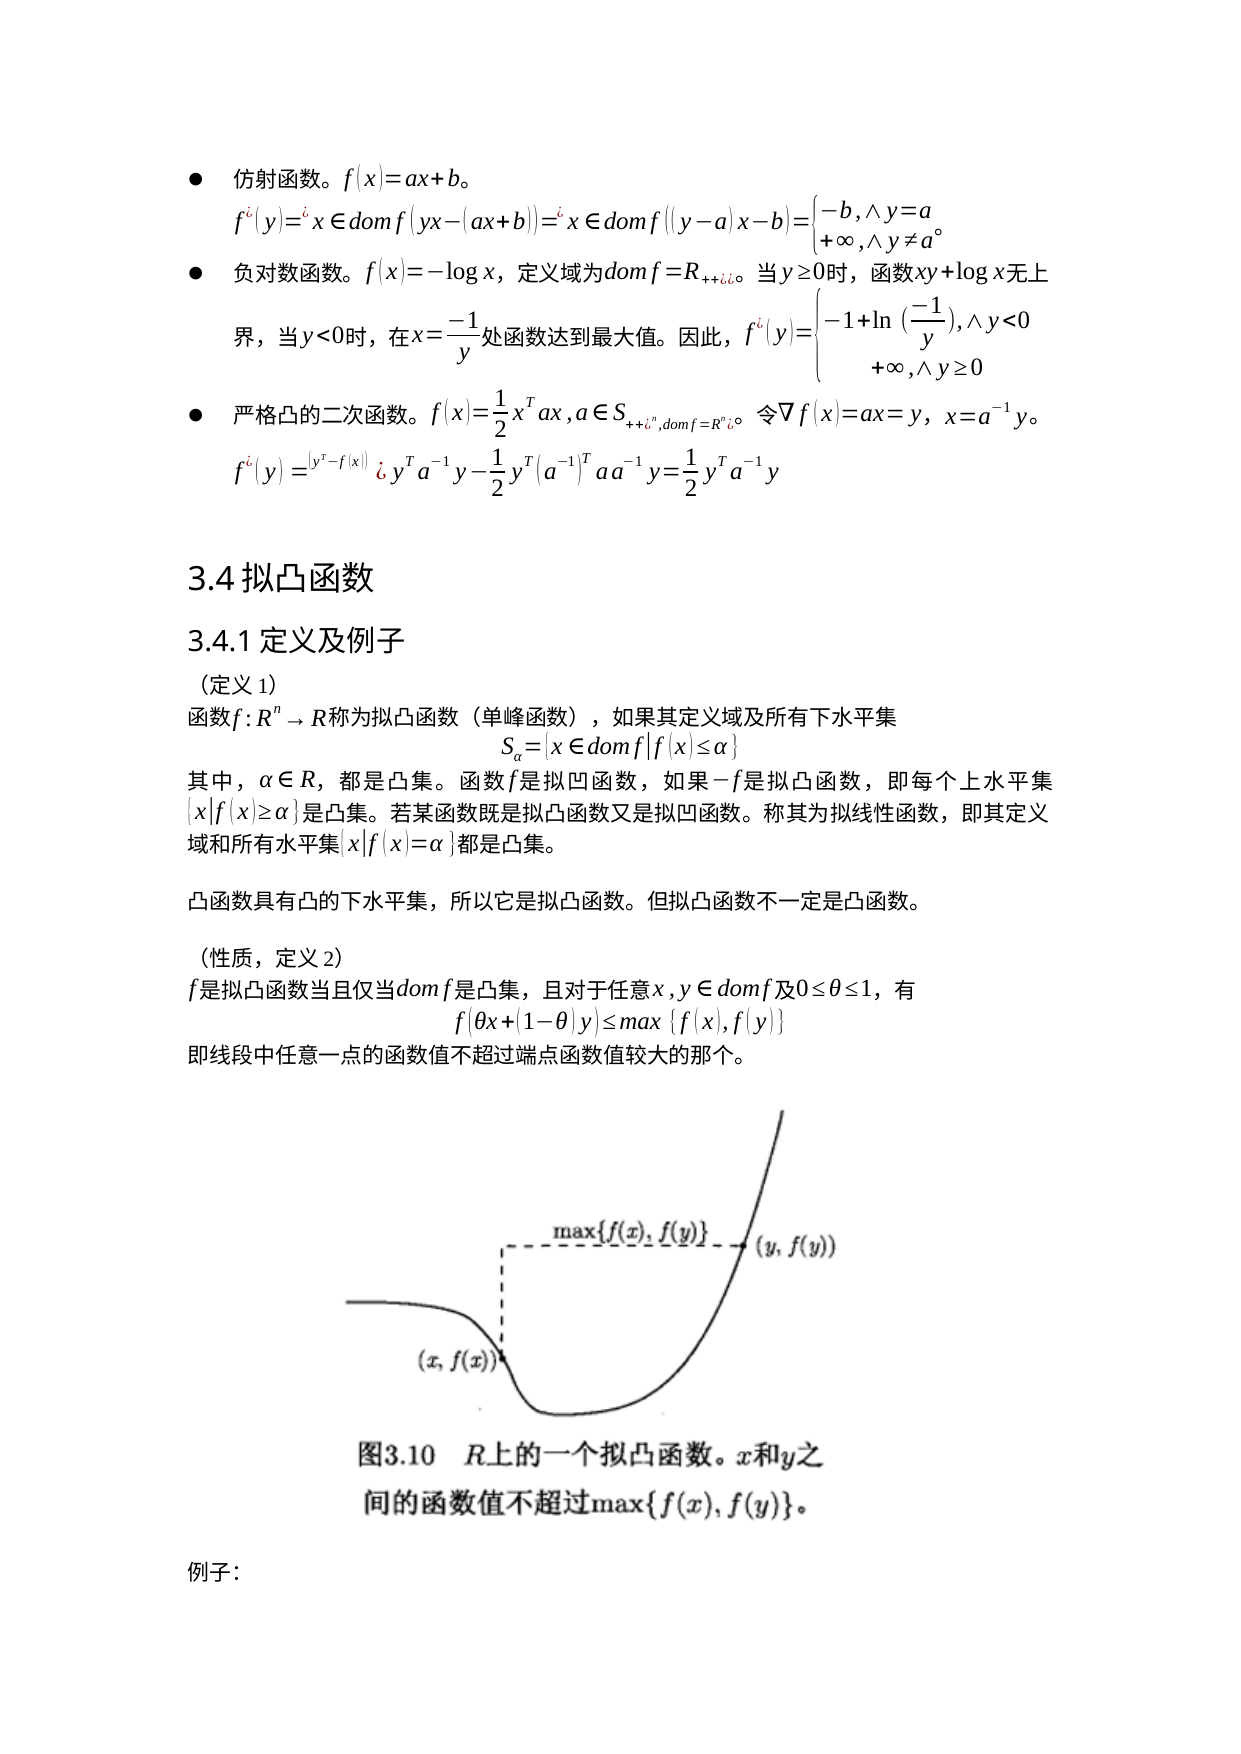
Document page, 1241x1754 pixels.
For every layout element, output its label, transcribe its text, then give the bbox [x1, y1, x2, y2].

subtitle 3.4.1定义及例子 [187, 617, 1053, 659]
subtitle 3.4拟凸函数 [187, 552, 1053, 601]
list 仿射函数。。。 [187, 162, 1053, 256]
text 是拟凸函数当且仅当是凸集，且对于任意及，有 [187, 973, 1053, 1004]
text 凸函数具有凸的下水平集，所以它是拟凸函数。但拟凸函数不一定是凸函数。 [187, 884, 1053, 916]
picture [310, 1070, 930, 1555]
text 函数称为拟凸函数（单峰函数），如果其定义域及所有下水平集 [187, 699, 1053, 731]
text 其中，，都是凸集。函数是拟凹函数，如果是拟凸函数，即每个上水平集是凸集。若某函数既是拟凸函数又是拟凹函数。称其为拟线性函数，即其定义域和所有水平集都是凸集。 [187, 764, 1053, 859]
list 严格凸的二次函数。。令，。 [187, 384, 1053, 502]
text （性质，定义2） [187, 941, 1053, 973]
text 例子： [187, 1554, 1053, 1586]
text （定义1） [187, 668, 1053, 699]
text 即线段中任意一点的函数值不超过端点函数值较大的那个。 [187, 1038, 1053, 1070]
list 负对数函数。，定义域为。当时，函数无上界，当时，在处函数达到最大值。因此， [187, 256, 1053, 384]
